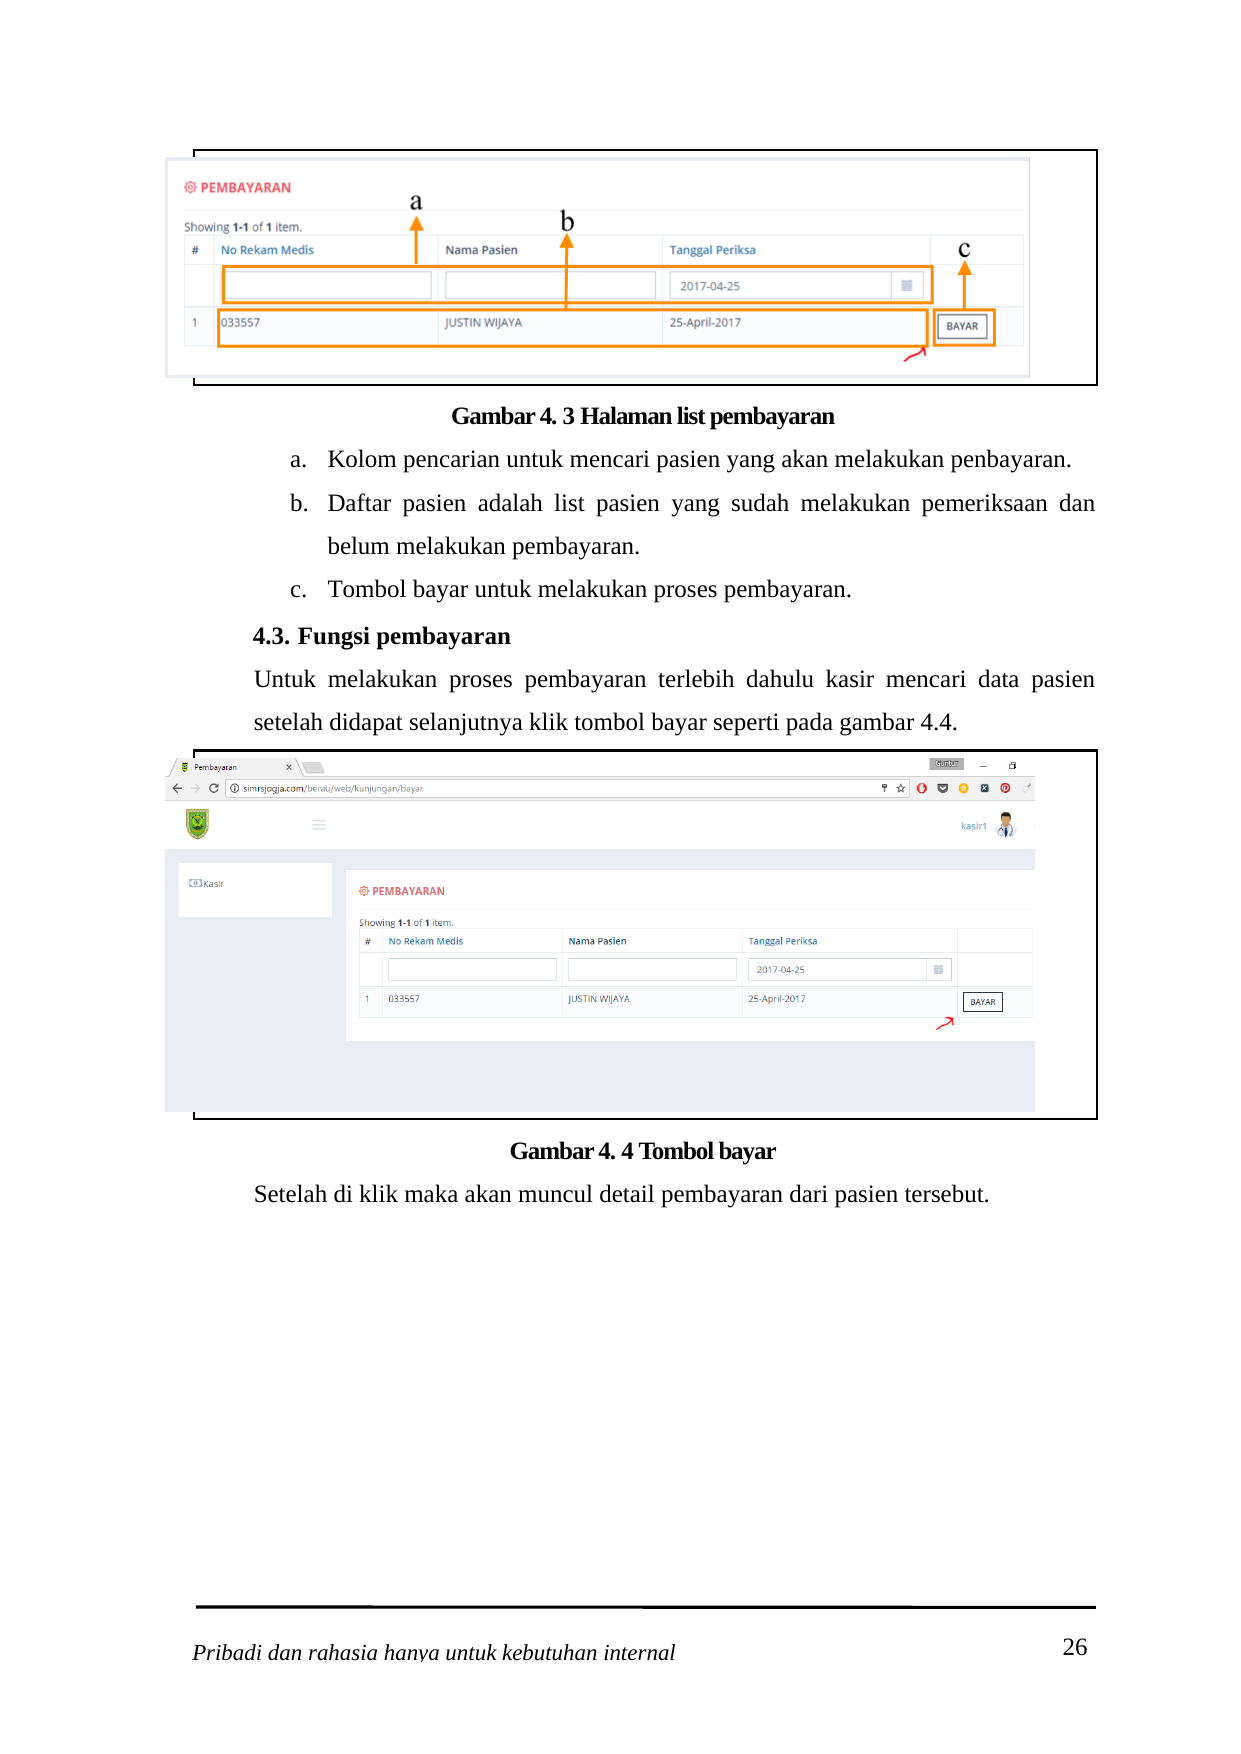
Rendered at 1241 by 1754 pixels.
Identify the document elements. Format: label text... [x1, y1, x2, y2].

picture [165, 157, 1034, 378]
text Setelah di klik maka akan muncul detail pembayaran dari pasien tersebut. [253, 1179, 1096, 1208]
picture [165, 758, 1036, 1112]
list Daftar pasien adalah list pasien yang sudah melakukan pemeriksaan dan belum melakukan pembayaran. [290, 488, 1096, 559]
subtitle Fungsi pembayaran [253, 621, 1096, 650]
text Untuk melakukan proses pembayaran terlebih dahulu kasir mencari data pasien setelah didapat selanjutnya klik tombol bayar seperti pada gambar 4.4. [253, 664, 1096, 736]
list Tombol bayar untuk melakukan proses pembayaran. [290, 574, 1096, 603]
list Kolom pencarian untuk mencari pasien yang akan melakukan penbayaran. [290, 444, 1096, 473]
